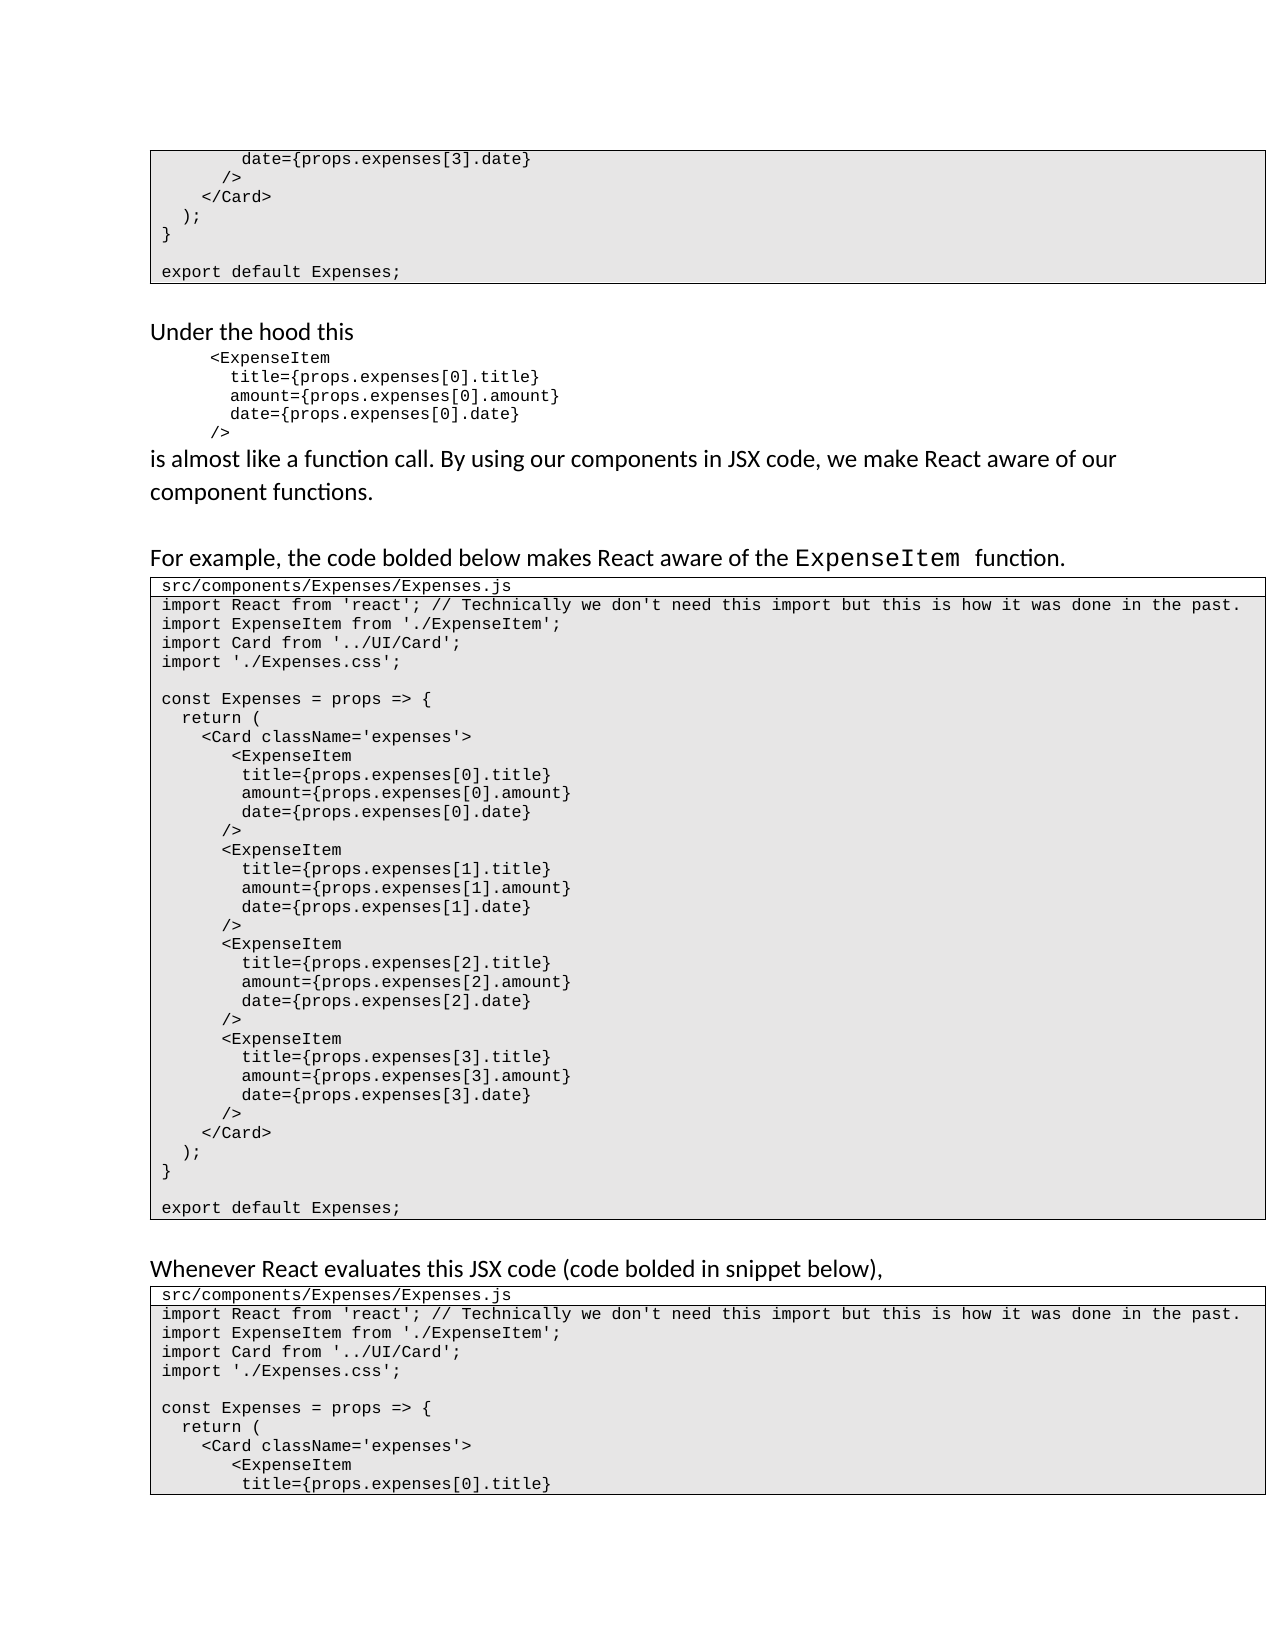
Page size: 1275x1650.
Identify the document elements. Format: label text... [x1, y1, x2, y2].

text amount={props.expenses[0].amount} [150, 387, 1125, 406]
table_header src/components/Expenses/Expenses.js [151, 1287, 1265, 1305]
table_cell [151, 1306, 1265, 1494]
table_header src/components/Expenses/Expenses.js [151, 578, 1265, 596]
text title={props.expenses[0].title} [150, 368, 1125, 387]
text /> [150, 425, 1125, 444]
text Under the hood this [150, 316, 1125, 347]
text <ExpenseItem [150, 349, 1125, 368]
text For example, the code bolded below makes React aware of the ExpenseItem function. [150, 542, 1125, 574]
text date={props.expenses[0].date} [150, 406, 1125, 425]
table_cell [151, 151, 1265, 282]
text is almost like a function call. By using our components in JSX code, we make React aware of our component functions. [150, 444, 1125, 507]
text Whenever React evaluates this JSX code (code bolded in snippet below), [150, 1253, 1125, 1283]
